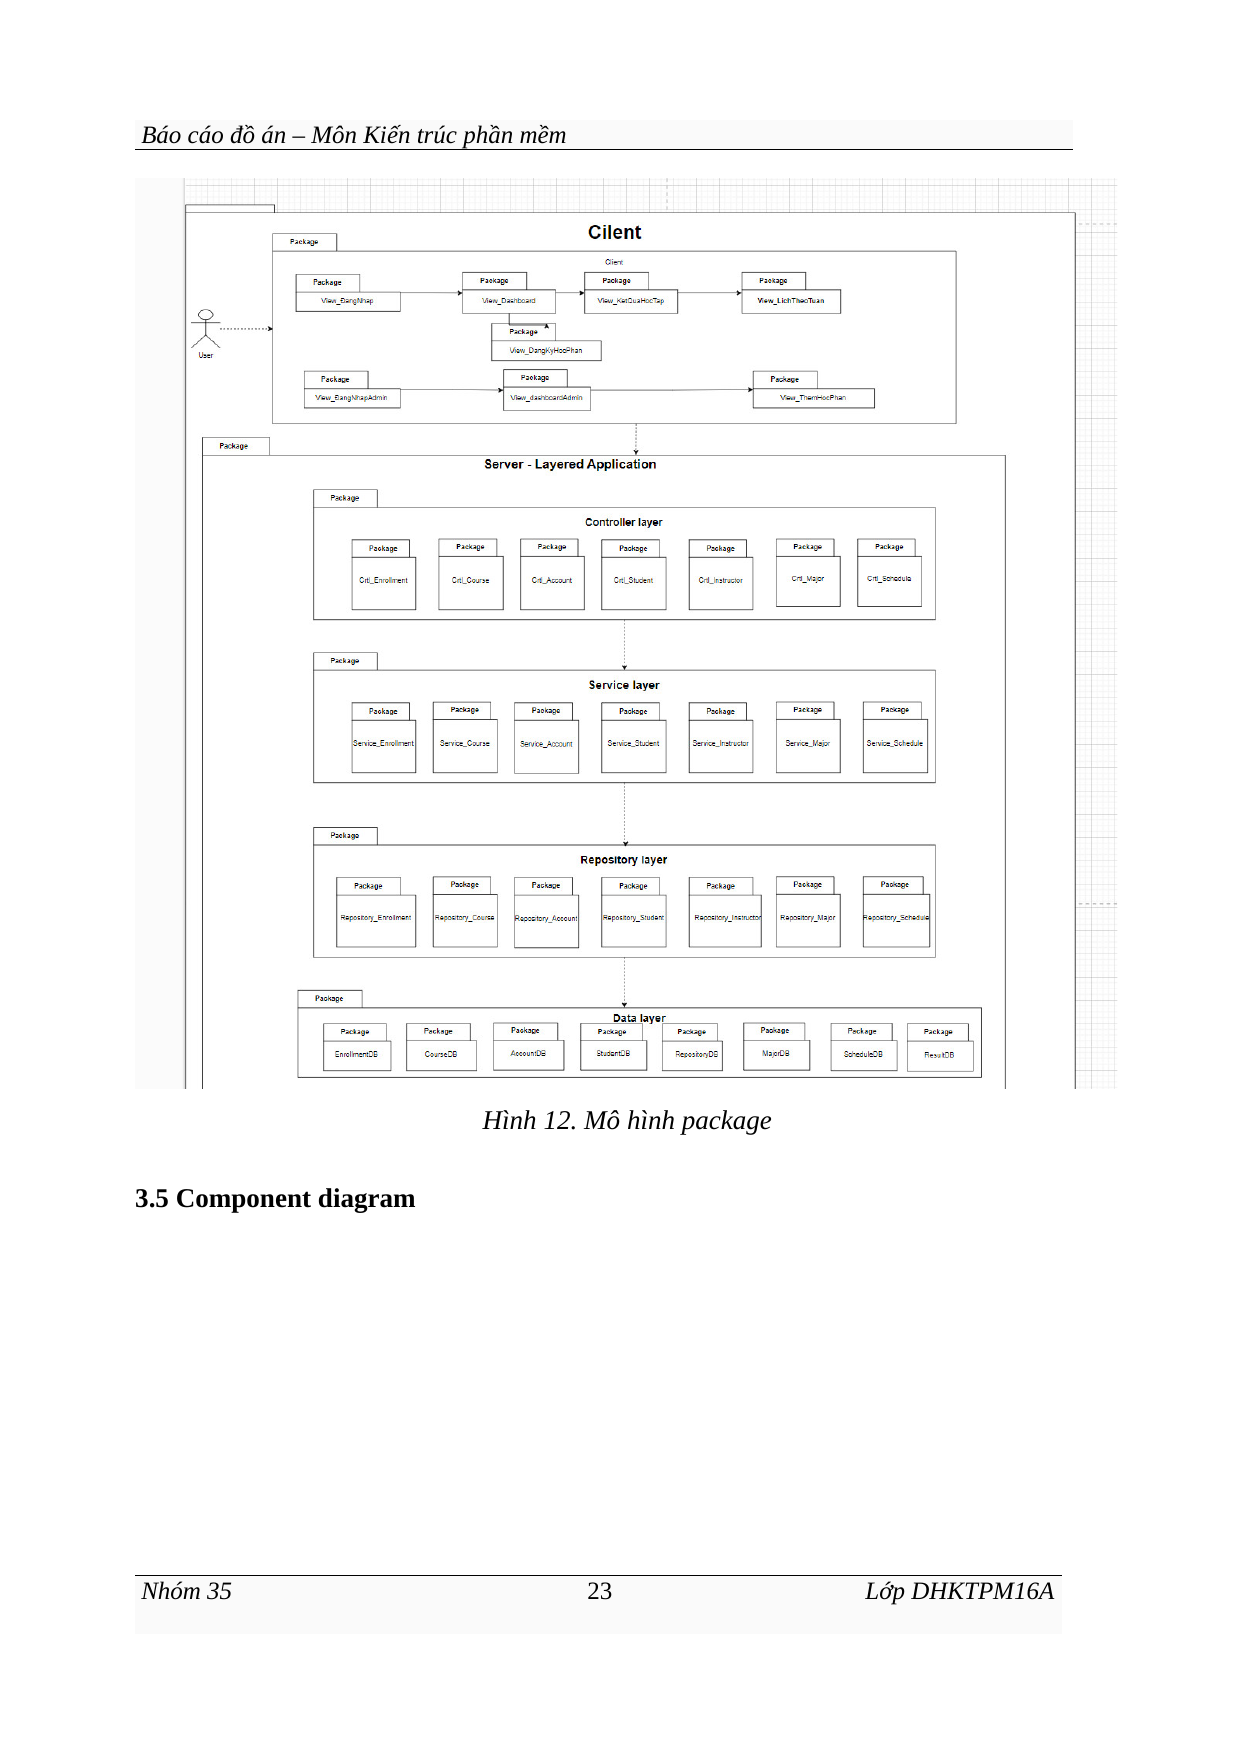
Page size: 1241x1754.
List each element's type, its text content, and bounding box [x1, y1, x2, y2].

picture [135, 178, 1118, 1089]
text Hình 12. Mô hình package [135, 1104, 1122, 1135]
subtitle Component diagram [135, 1182, 1122, 1213]
